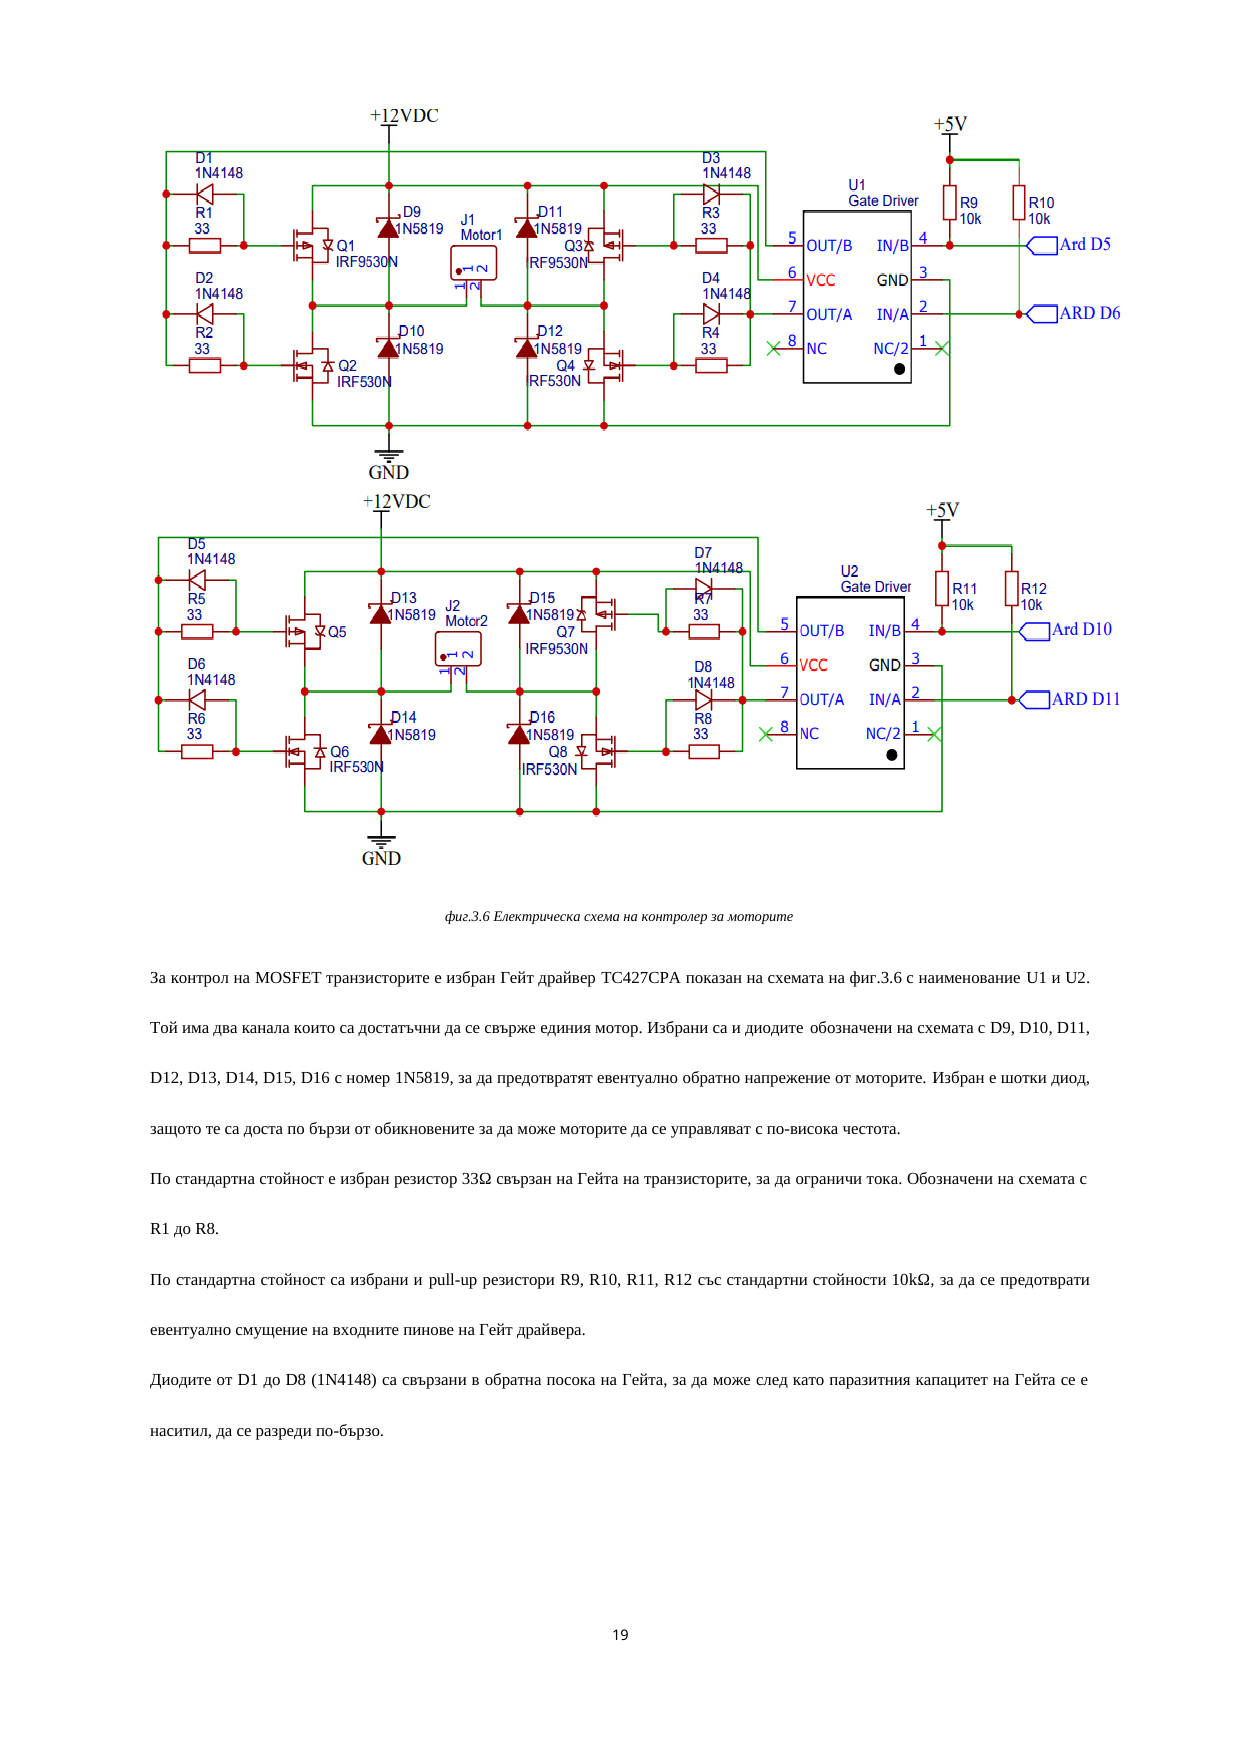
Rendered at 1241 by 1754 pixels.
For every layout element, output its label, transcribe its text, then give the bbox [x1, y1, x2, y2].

text По стандартна стойност е избран резистор 33Ω свързан на Гейта на транзисторите, за да ограничи тока. Обозначени на схемата с R1 до R8. [150, 1155, 1090, 1238]
text За контрол на MOSFET транзисторите е избран Гейт драйвер TC427CPA показан на схемата на фиг.3.6 с наименование U1 и U2. Той има два канала които са достатъчни да се свърже единия мотор. Избрани са и диодите обозначени на схемата с D9, D10, D11, D12, D13, D14, D15, D16 с номер 1N5819, за да предотвратят евентуално обратно напрежение от моторите. Избран е шотки диод, защото те са доста по бързи от обикновените за да може моторите да се управляват с по-висока честота. [150, 953, 1090, 1138]
picture [150, 109, 1128, 879]
text фиг.3.6 Електрическа схема на контролер за моторите [150, 896, 1090, 925]
text По стандартна стойност са избрани и pull-up резистори R9, R10, R11, R12 със стандартни стойности 10kΩ, за да се предотврати евентуално смущение на входните пинове на Гейт драйвера. [150, 1255, 1090, 1339]
text Диодите от D1 до D8 (1N4148) са свързани в обратна посока на Гейта, за да може след като паразитния капацитет на Гейта се е наситил, да се разреди по-бързо. [150, 1356, 1090, 1440]
